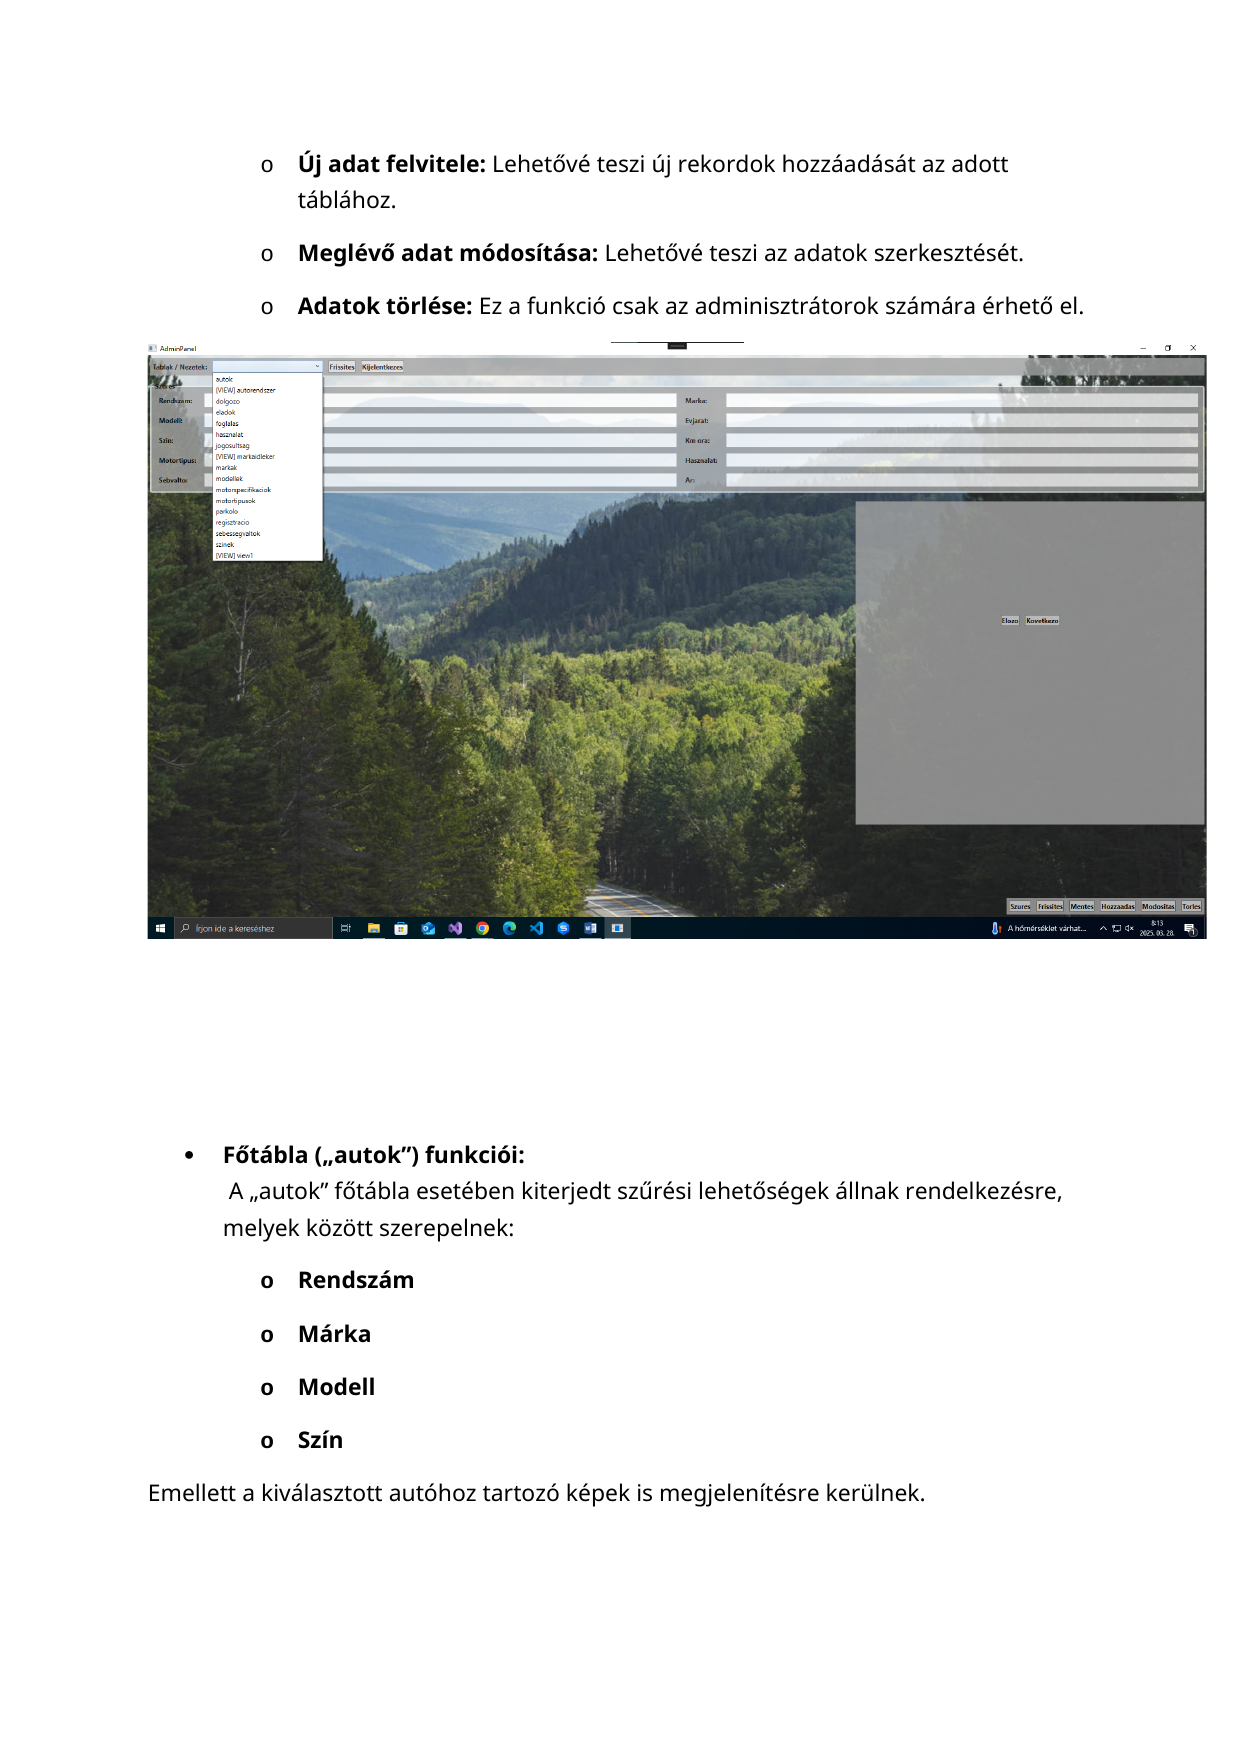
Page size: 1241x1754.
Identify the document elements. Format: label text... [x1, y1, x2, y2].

list Adatok törlése: Ez a funkció csak az adminisztrátorok számára érhető el. [260, 290, 1093, 321]
list Szín [260, 1423, 1093, 1455]
list Modell [260, 1371, 1093, 1402]
list Új adat felvitele: Lehetővé teszi új rekordok hozzáadását az adott táblához. [260, 148, 1093, 215]
picture [147, 342, 1207, 939]
list Főtábla („autok”) funkciói: A „autok” főtábla esetében kiterjedt szűrési lehetőségek állnak rendelkezésre, melyek között szerepelnek: [185, 1139, 1093, 1243]
list Meglévő adat módosítása: Lehetővé teszi az adatok szerkesztését. [260, 237, 1093, 268]
list Rendszám [260, 1264, 1093, 1296]
text Emellett a kiválasztott autóhoz tartozó képek is megjelenítésre kerülnek. [148, 1477, 1093, 1508]
list Márka [260, 1317, 1093, 1349]
